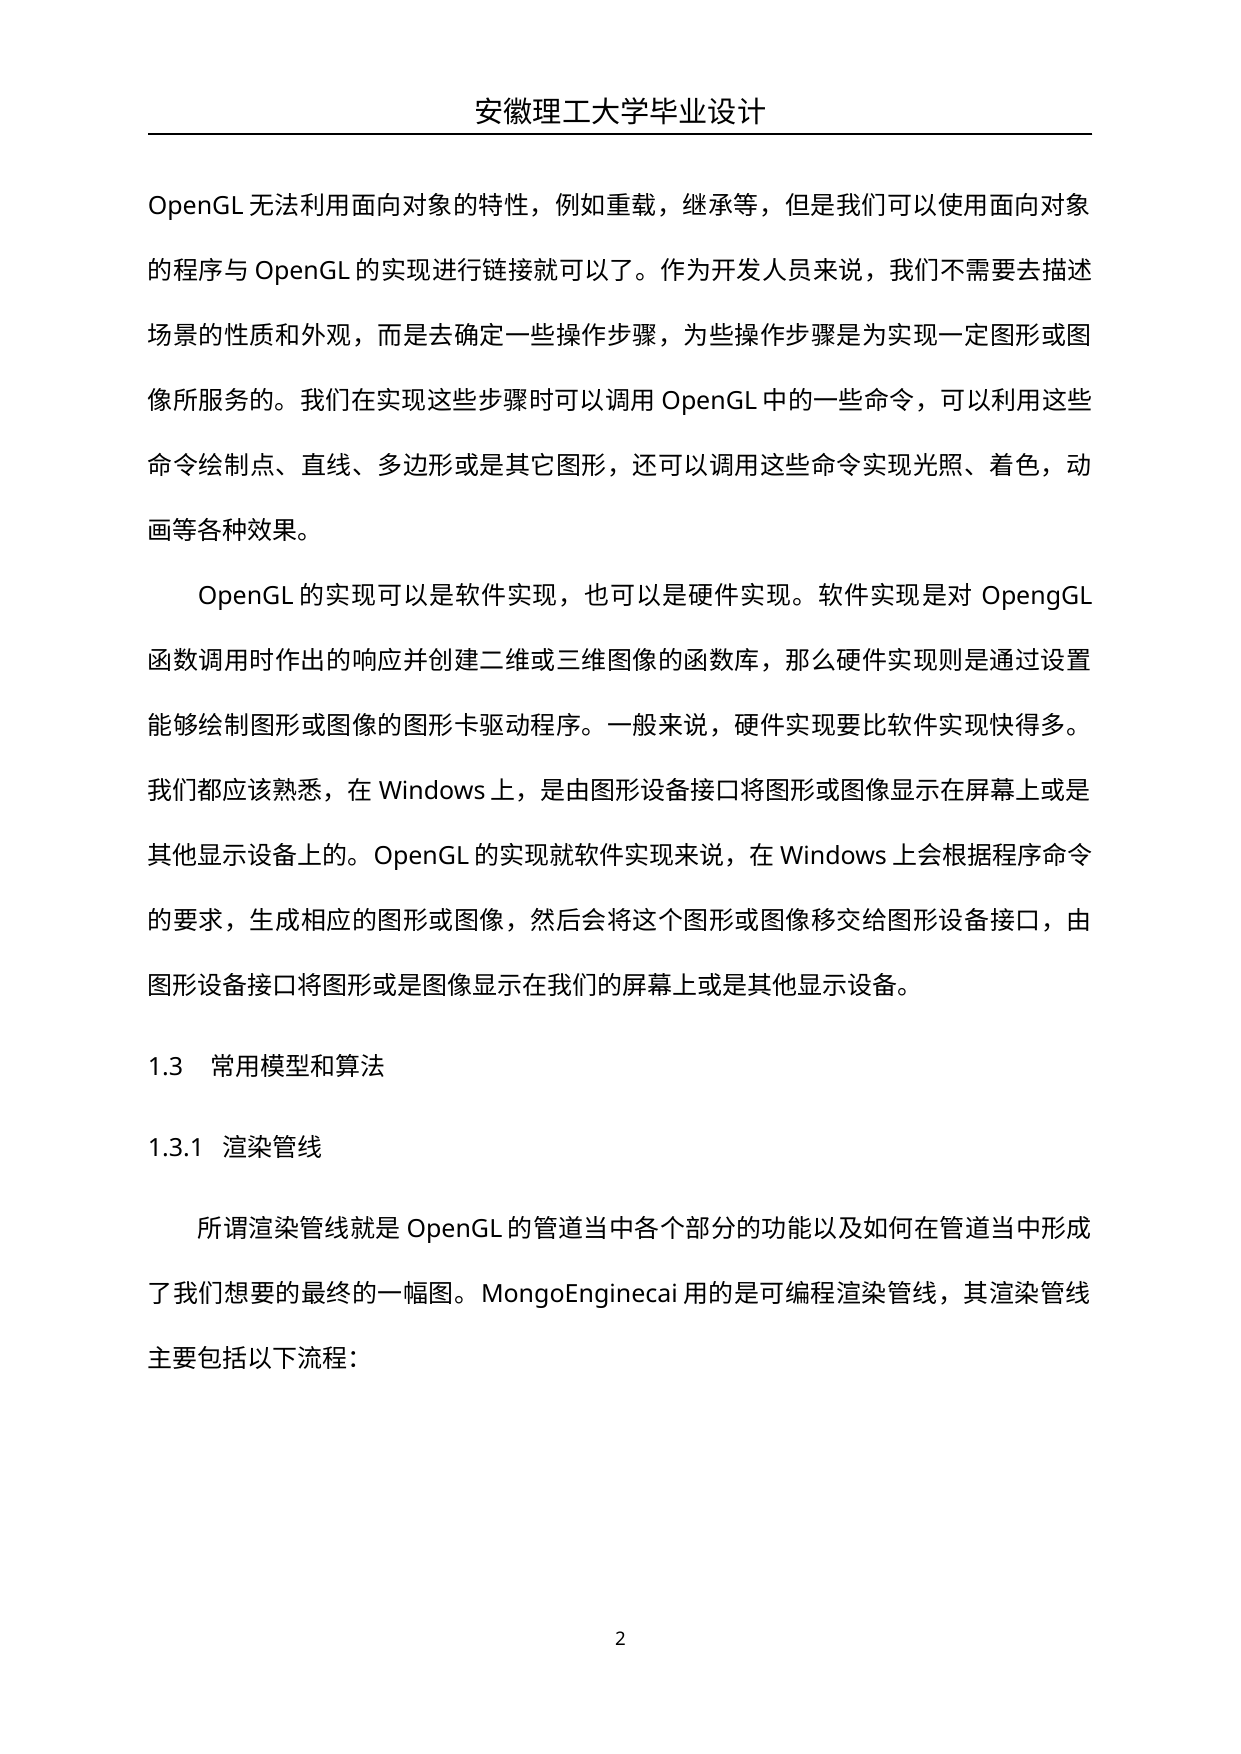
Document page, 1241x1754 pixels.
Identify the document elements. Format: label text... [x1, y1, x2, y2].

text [148, 171, 1092, 561]
subtitle 常用模型和算法 [148, 1032, 1092, 1097]
text 所谓渲染管线就是OpenGL的管道当中各个部分的功能以及如何在管道当中形成了我们想要的最终的一幅图。MongoEnginecai用的是可编程渲染管线，其渲染管线主要包括以下流程： [148, 1194, 1092, 1389]
subtitle 渲染管线 [148, 1113, 1092, 1178]
text OpenGL的实现可以是软件实现，也可以是硬件实现。软件实现是对OpengGL函数调用时作出的响应并创建二维或三维图像的函数库，那么硬件实现则是通过设置能够绘制图形或图像的图形卡驱动程序。一般来说，硬件实现要比软件实现快得多。我们都应该熟悉，在Windows上，是由图形设备接口将图形或图像显示在屏幕上或是其他显示设备上的。OpenGL的实现就软件实现来说，在Windows上会根据程序命令的要求，生成相应的图形或图像，然后会将这个图形或图像移交给图形设备接口，由图形设备接口将图形或是图像显示在我们的屏幕上或是其他显示设备。 [148, 561, 1092, 1016]
